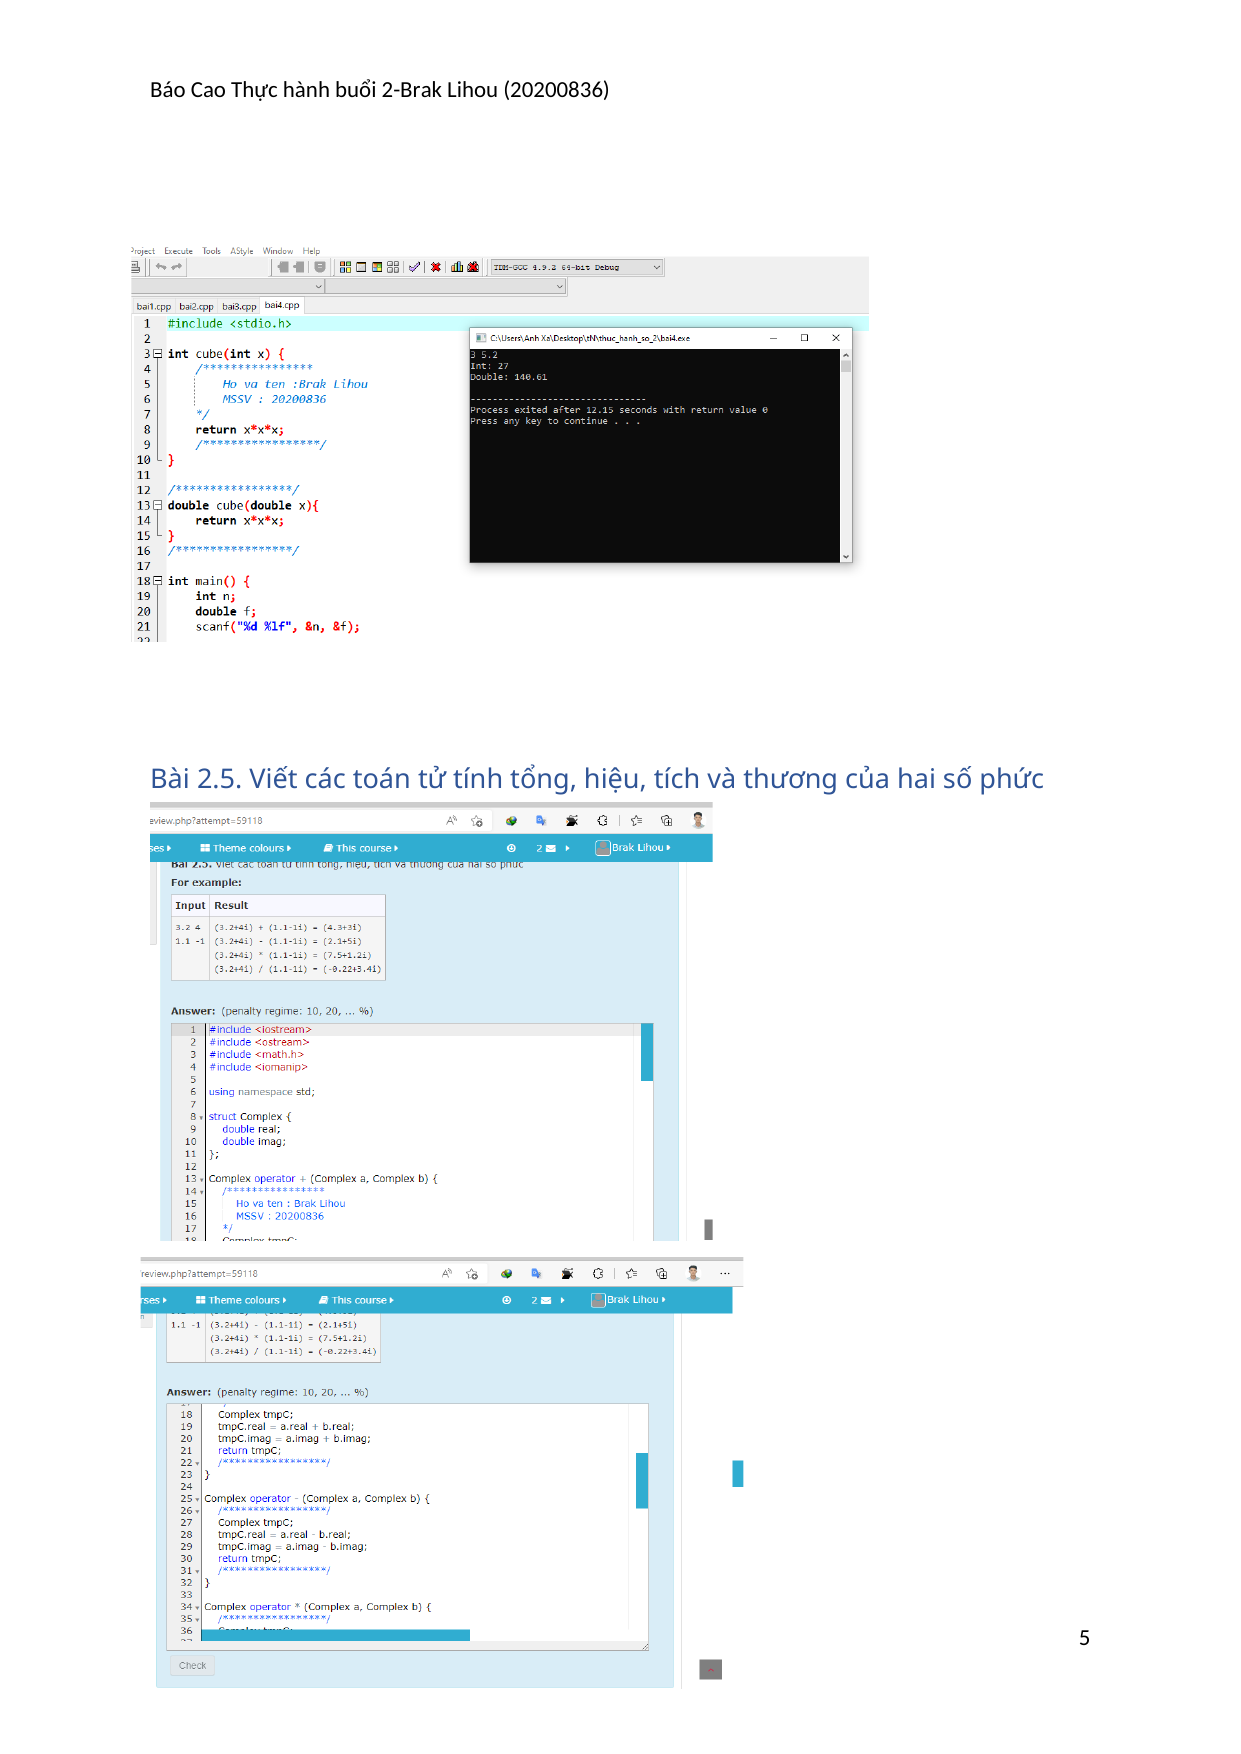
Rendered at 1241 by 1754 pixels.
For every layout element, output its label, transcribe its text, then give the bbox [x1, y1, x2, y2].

picture [131, 243, 869, 642]
picture [140, 1257, 744, 1689]
subtitle Bài 2.5. Viết các toán tử tính tổng, hiệu, tích và thương của hai số phức [150, 759, 1090, 796]
picture [150, 802, 713, 1241]
